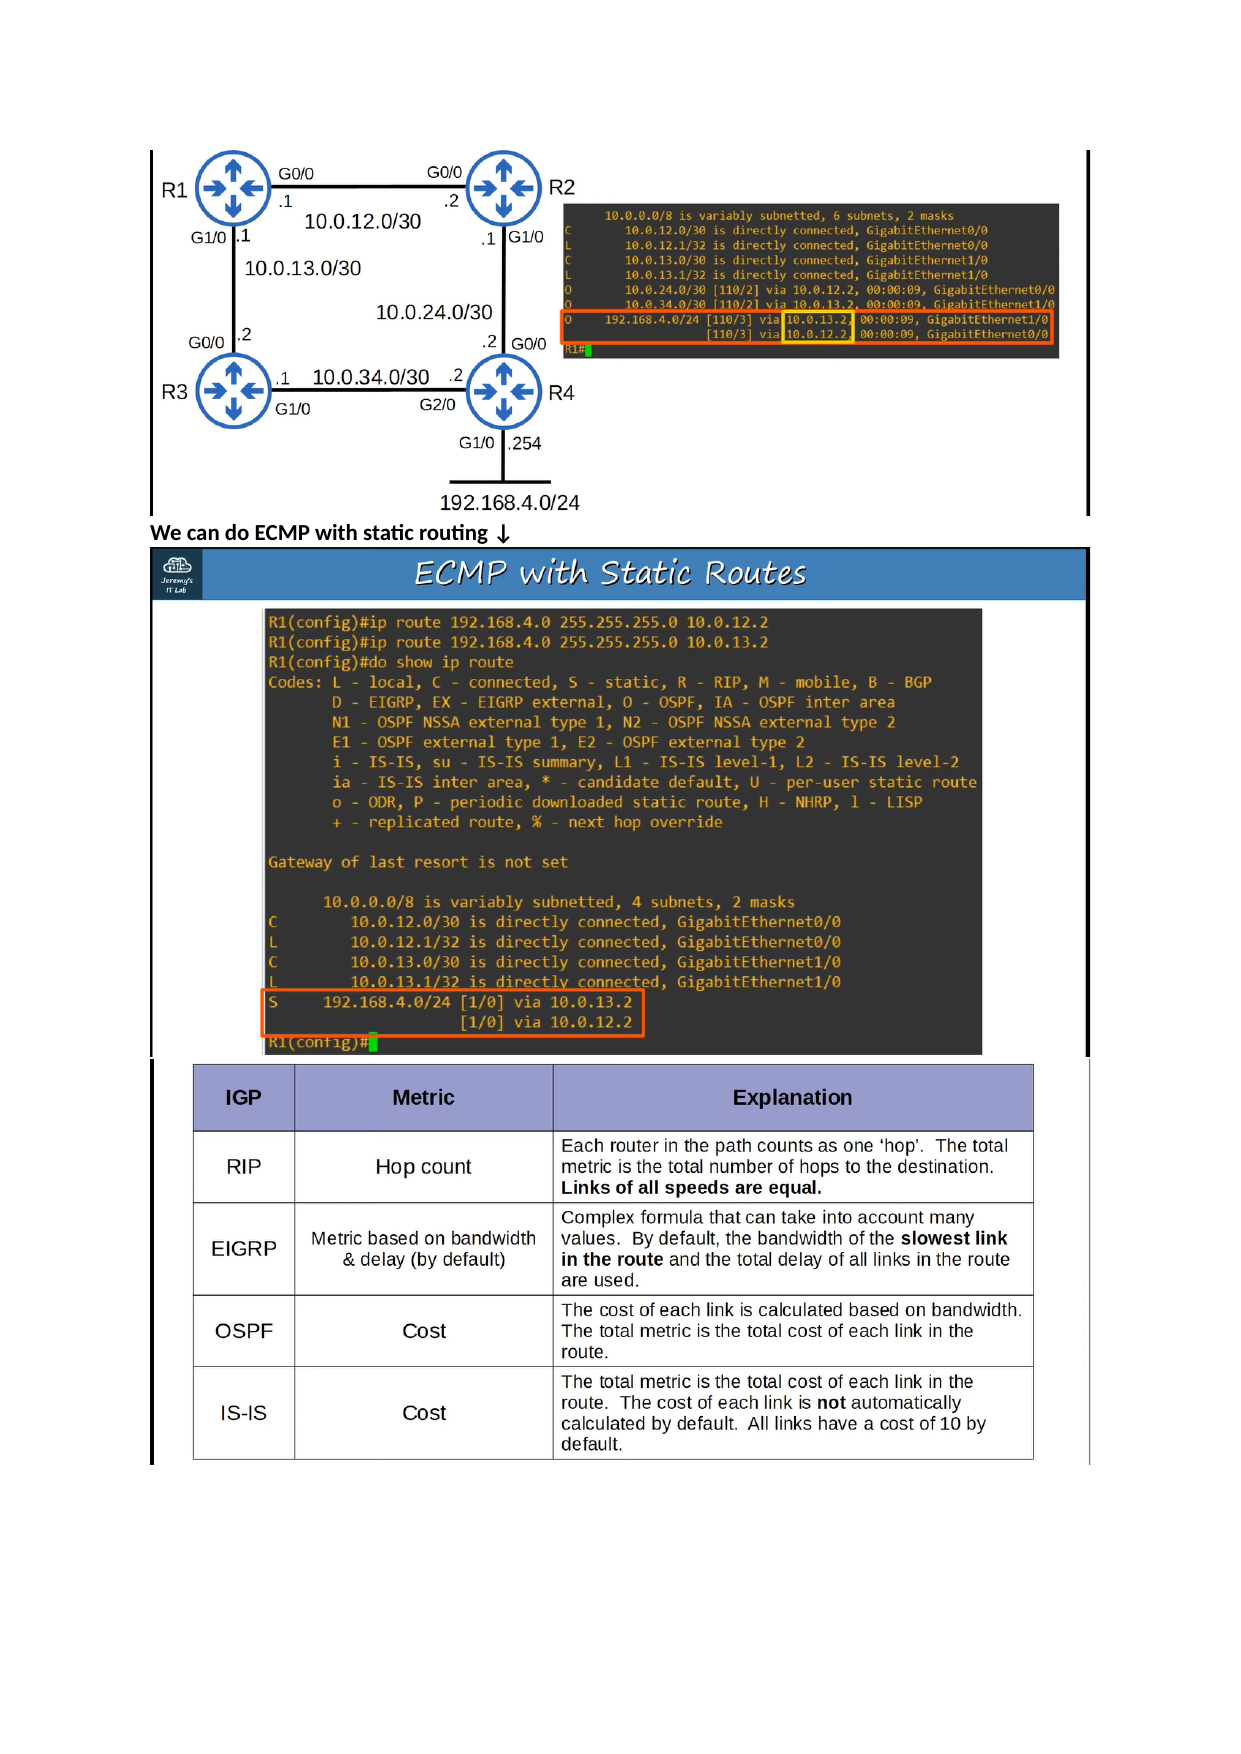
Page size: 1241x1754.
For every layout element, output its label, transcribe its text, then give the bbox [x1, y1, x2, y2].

text We can do ECMP with static routing ↓ [150, 516, 1090, 547]
picture [150, 547, 1091, 1057]
picture [150, 150, 1091, 516]
picture [150, 1059, 1091, 1465]
